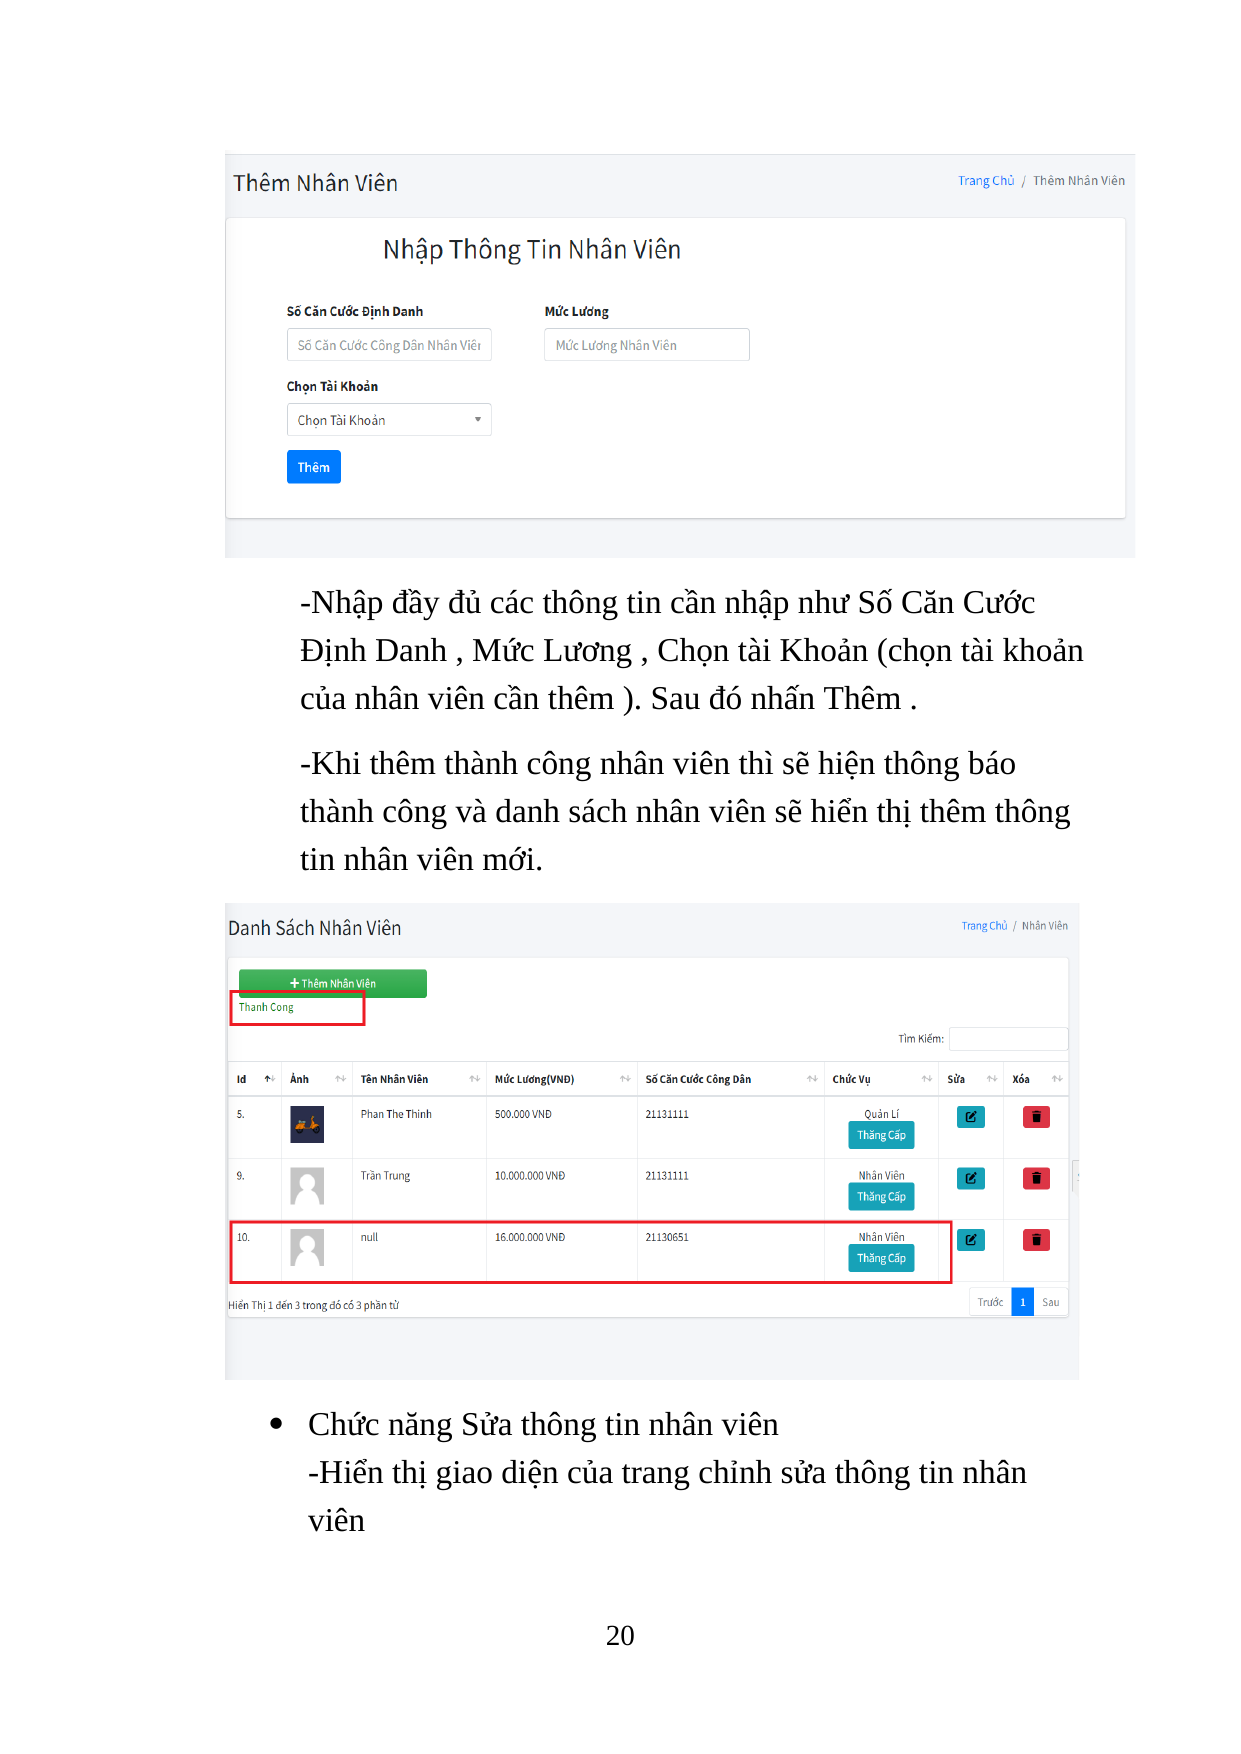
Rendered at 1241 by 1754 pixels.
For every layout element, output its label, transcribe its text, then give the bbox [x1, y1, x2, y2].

text -Nhập đầy đủ các thông tin cần nhập như Số Căn Cước Định Danh , Mức Lương , Chọn tài Khoản (chọn tài khoản của nhân viên cần thêm ). Sau đó nhấn Thêm . [300, 582, 1090, 717]
text -Khi thêm thành công nhân viên thì sẽ hiện thông báo thành công và danh sách nhân viên sẽ hiển thị thêm thông tin nhân viên mới. [300, 743, 1090, 877]
list -Hiển thị giao diện của trang chỉnh sửa thông tin nhân viên [308, 1453, 1090, 1539]
picture [225, 150, 1136, 558]
list Chức năng Sửa thông tin nhân viên [270, 1405, 1090, 1443]
picture [225, 903, 1080, 1380]
